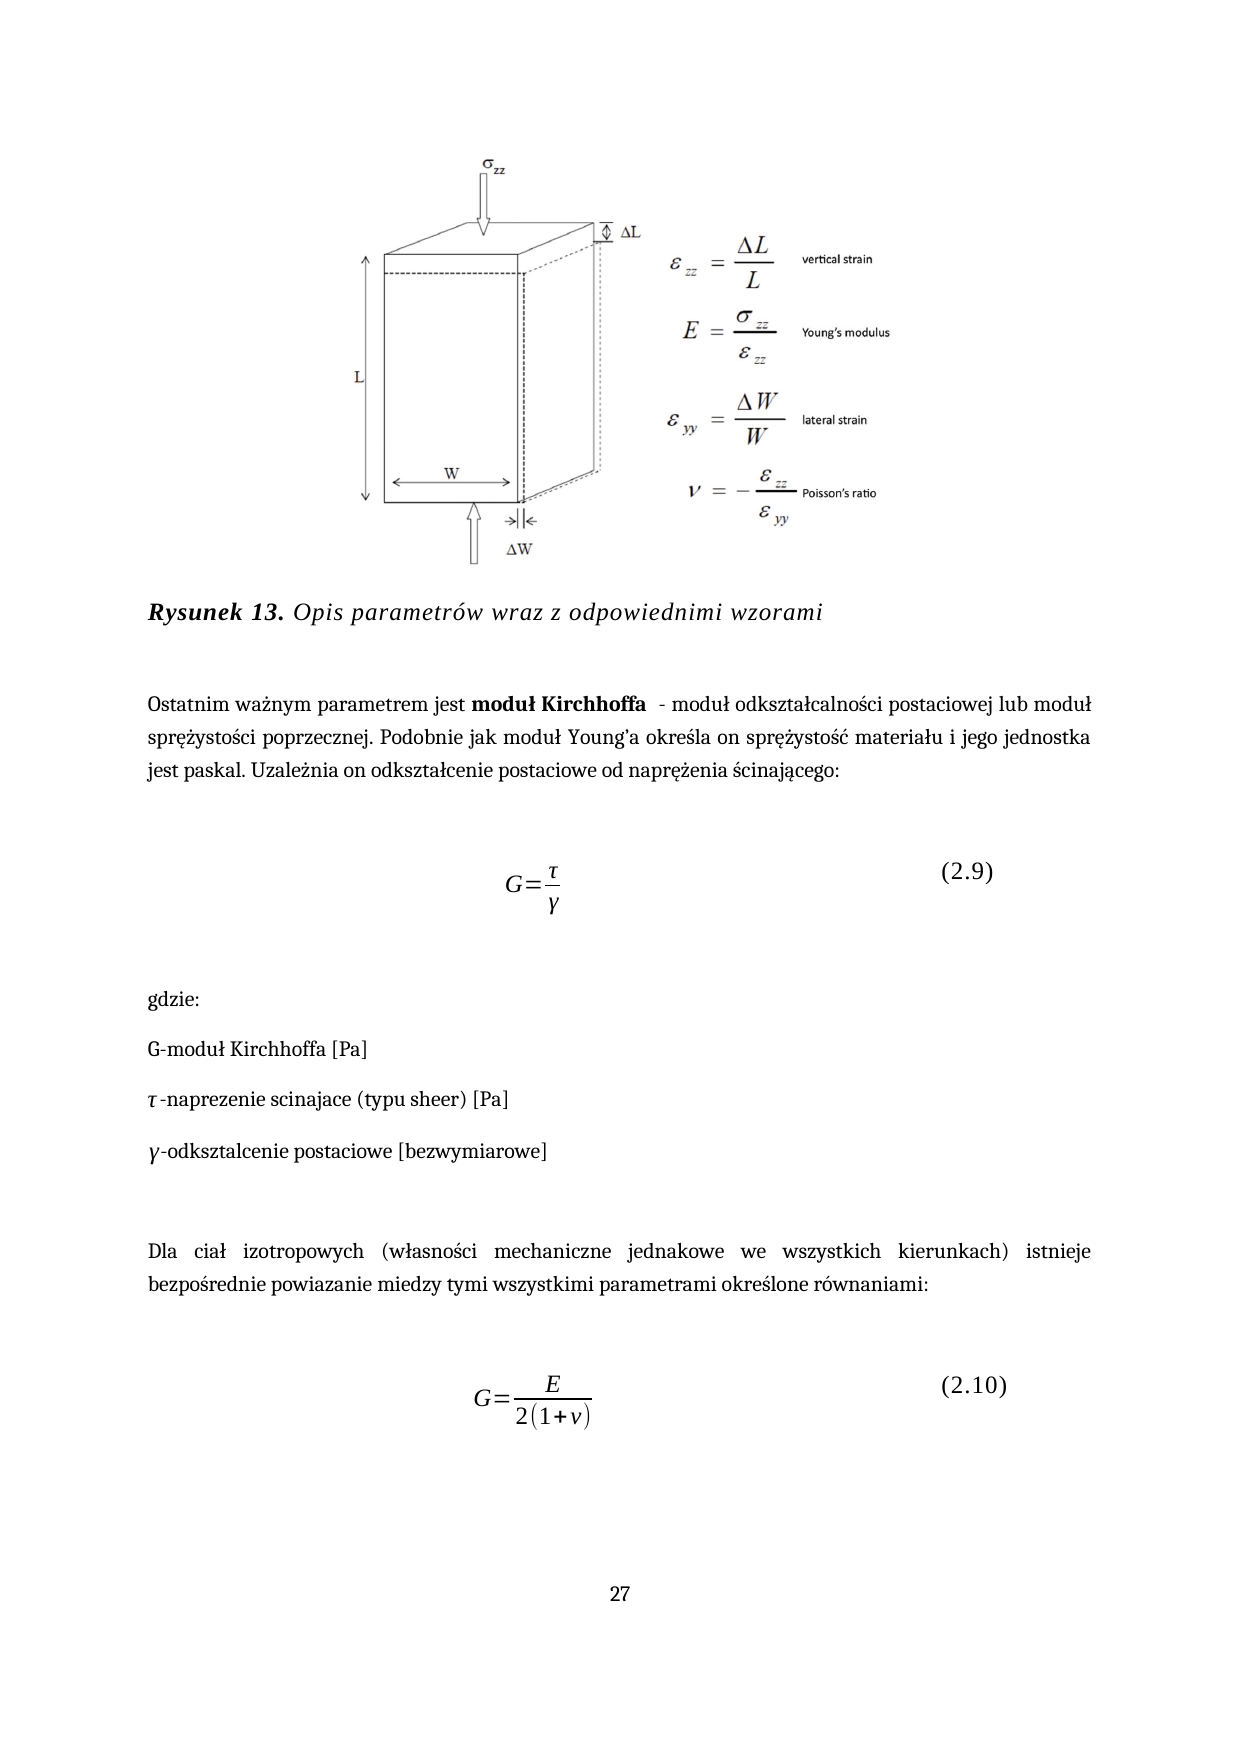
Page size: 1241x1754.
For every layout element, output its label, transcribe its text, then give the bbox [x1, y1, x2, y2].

table_header (2.10) [930, 1370, 1081, 1503]
text -naprezenie scinajace (typu sheer) [Pa] [148, 1086, 1092, 1113]
text gdzie: [148, 987, 1092, 1012]
table_header [136, 856, 930, 987]
picture [330, 147, 910, 574]
text Ostatnim ważnym parametrem jest moduł Kirchhoffa - moduł odkształcalności postaciowej lub moduł sprężystości poprzecznej. Podobnie jak moduł Young’a określa on sprężystość materiału i jego jednostka jest paskal. Uzależnia on odkształcenie postaciowe od naprężenia ścinającego: [148, 692, 1092, 783]
text Rysunek 13. Opis parametrów wraz z odpowiednimi wzorami [148, 597, 1092, 626]
table_header [136, 1370, 930, 1503]
text -odksztalcenie postaciowe [bezwymiarowe] [148, 1137, 1092, 1165]
table_header (2.9) [930, 856, 1081, 987]
text G-moduł Kirchhoffa [Pa] [148, 1036, 1092, 1062]
text Dla ciał izotropowych (własności mechaniczne jednakowe we wszystkich kierunkach) istnieje bezpośrednie powiazanie miedzy tymi wszystkimi parametrami określone równaniami: [148, 1239, 1092, 1297]
